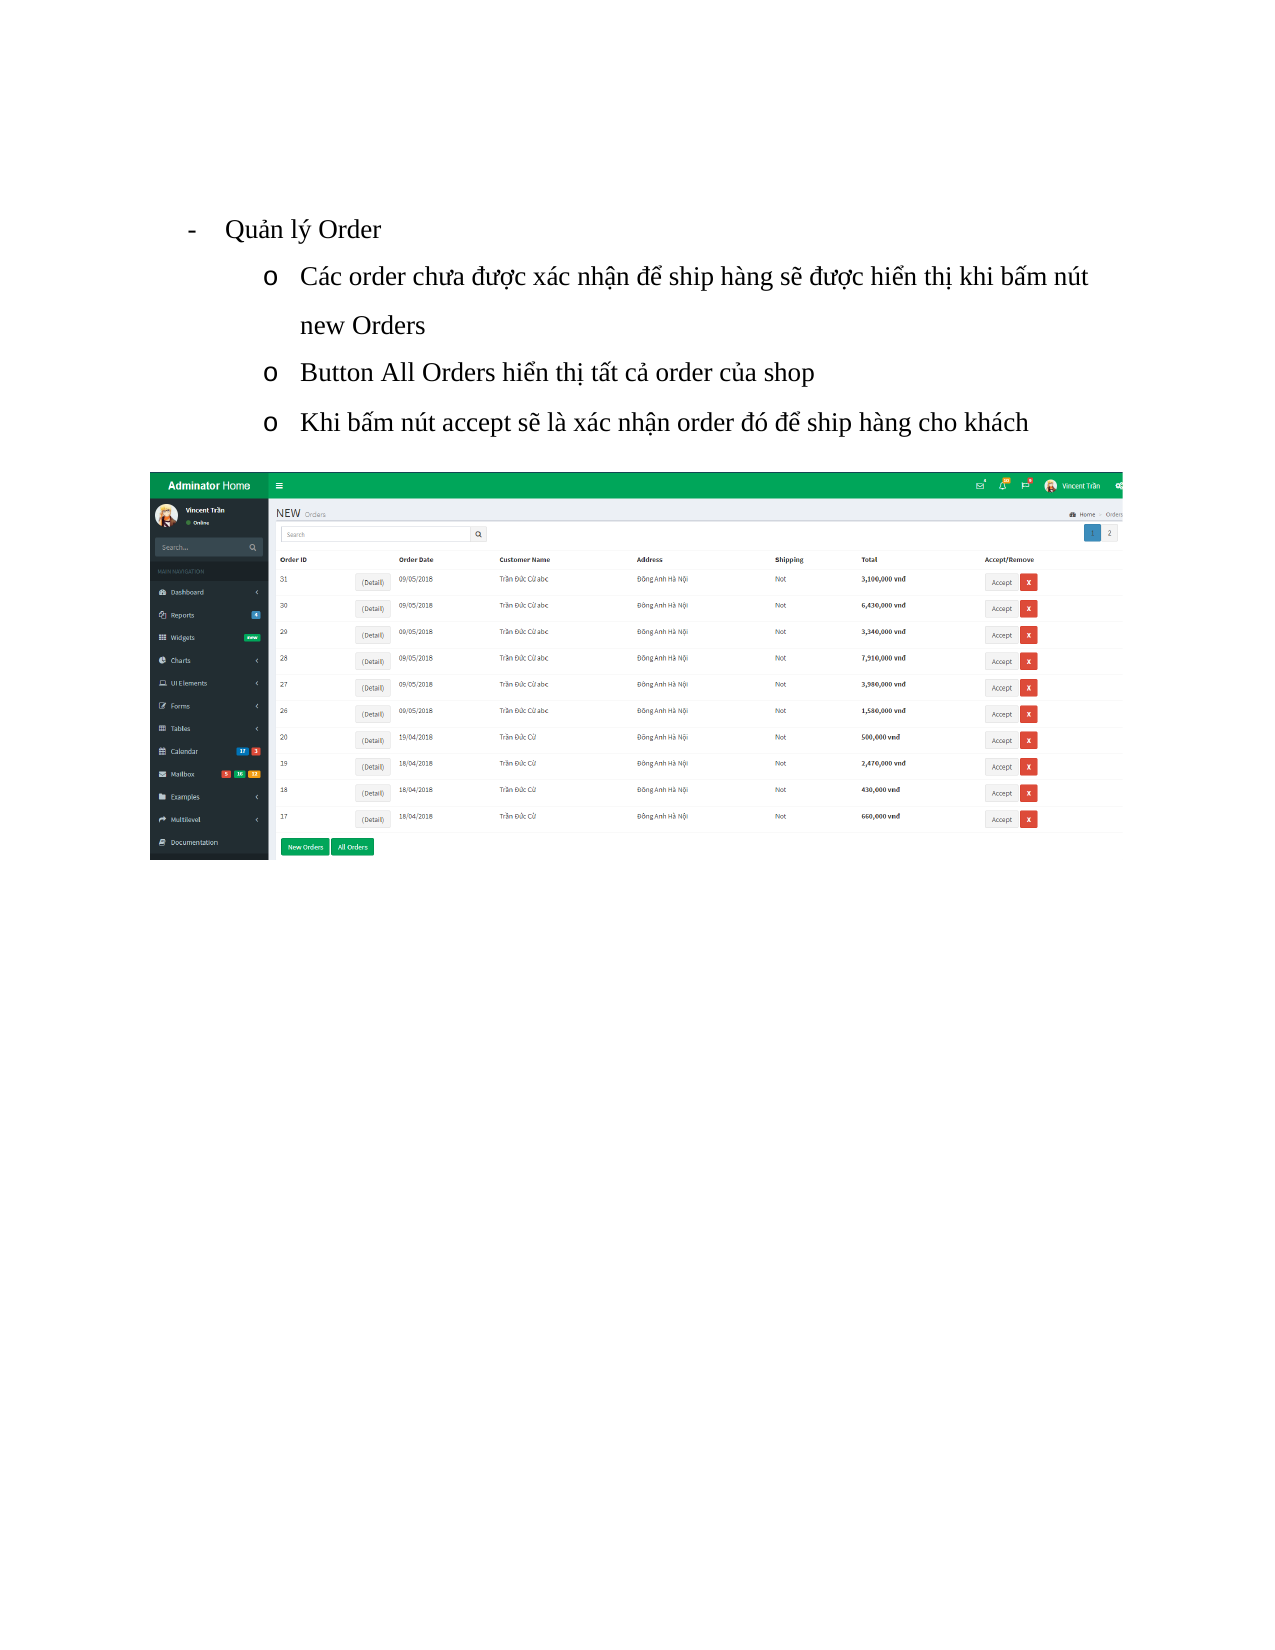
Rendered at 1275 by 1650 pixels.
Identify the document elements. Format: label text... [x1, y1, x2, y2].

picture [150, 472, 1123, 860]
list Khi bấm nút accept sẽ là xác nhận order đó để ship hàng cho khách [262, 406, 1125, 439]
list Quản lý Order [187, 213, 1125, 244]
list Button All Orders hiển thị tất cả order của shop [262, 356, 1125, 389]
list Các order chưa được xác nhận để ship hàng sẽ được hiển thị khi bấm nút new Orders [262, 260, 1125, 340]
